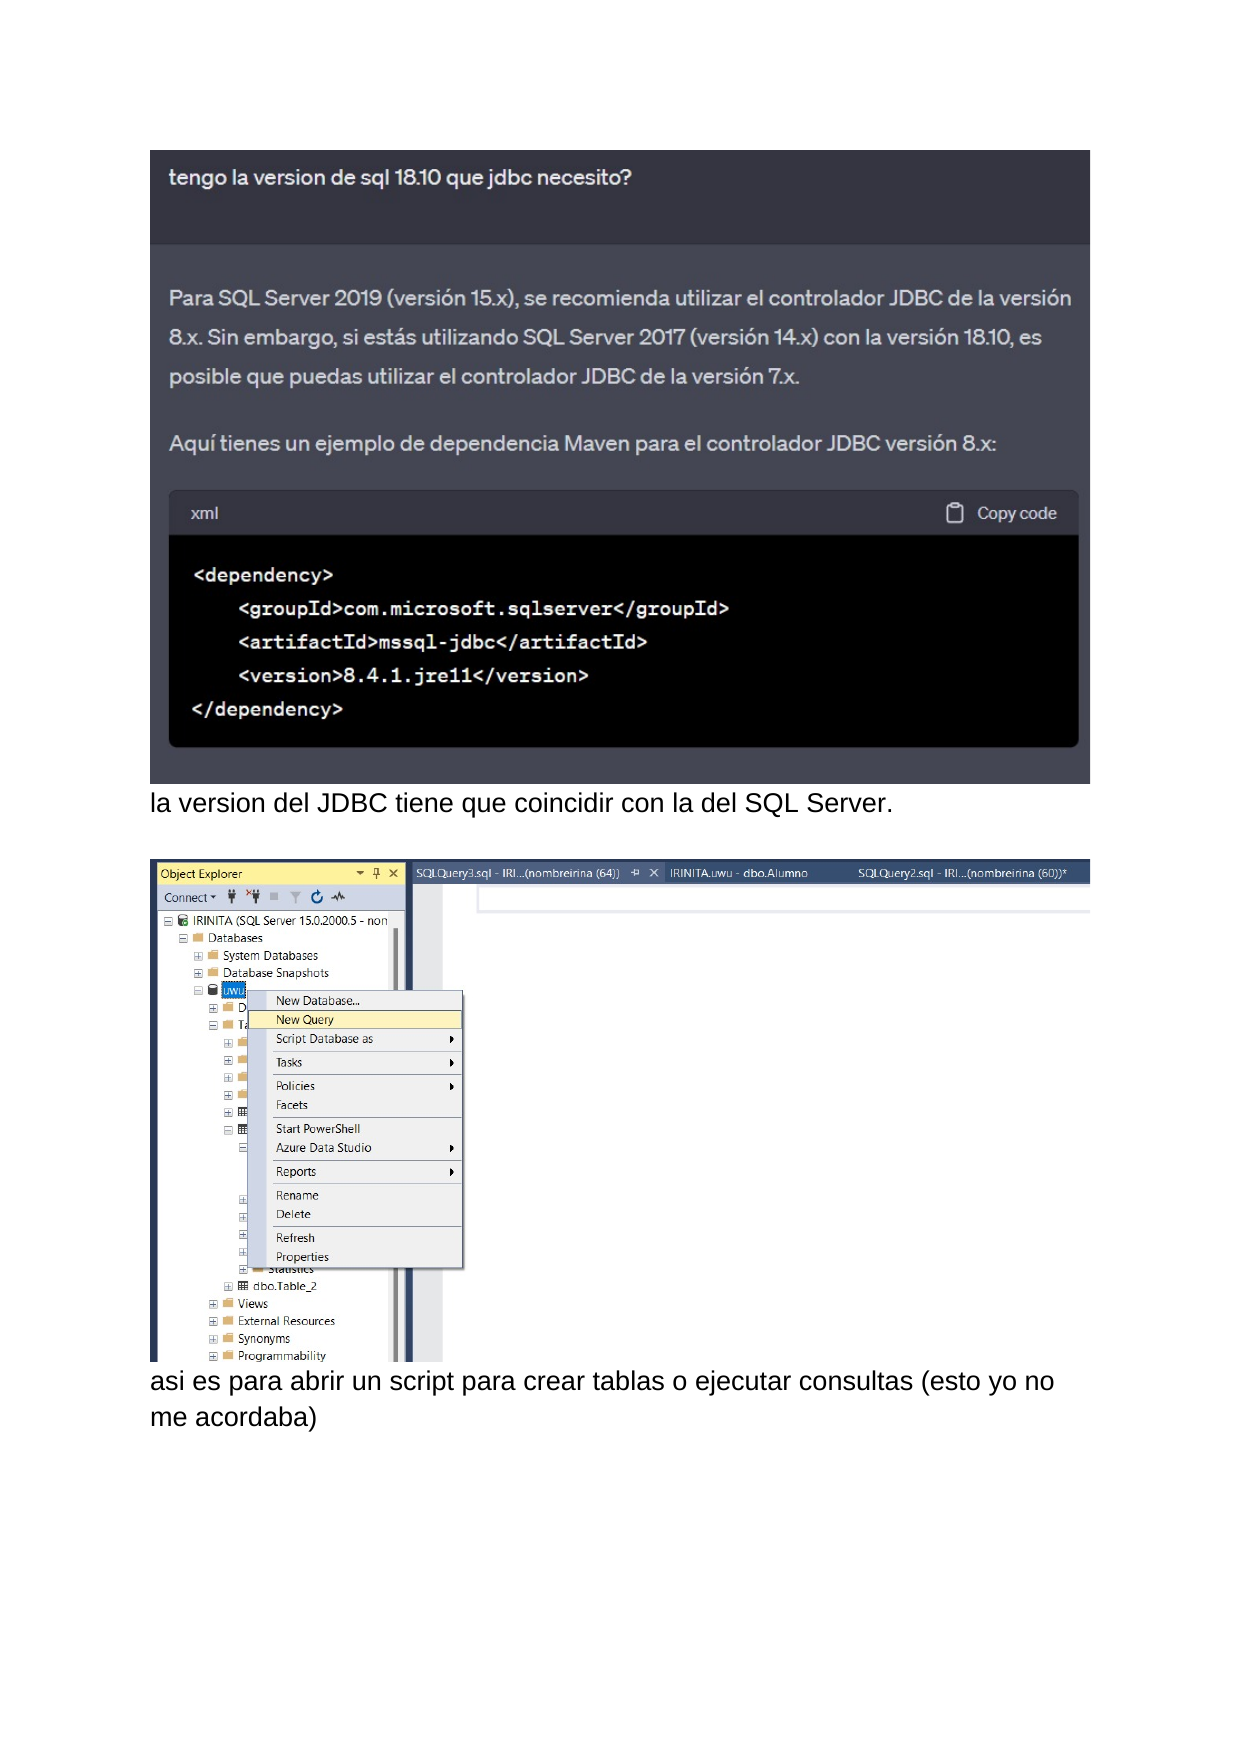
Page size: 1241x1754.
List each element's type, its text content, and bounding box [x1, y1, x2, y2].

picture [150, 859, 1091, 1362]
text asi es para abrir un script para crear tablas o ejecutar consultas (esto yo no me acordaba) [150, 1365, 1090, 1432]
text la version del JDBC tiene que coincidir con la del SQL Server. [150, 787, 1090, 818]
picture [150, 150, 1091, 784]
